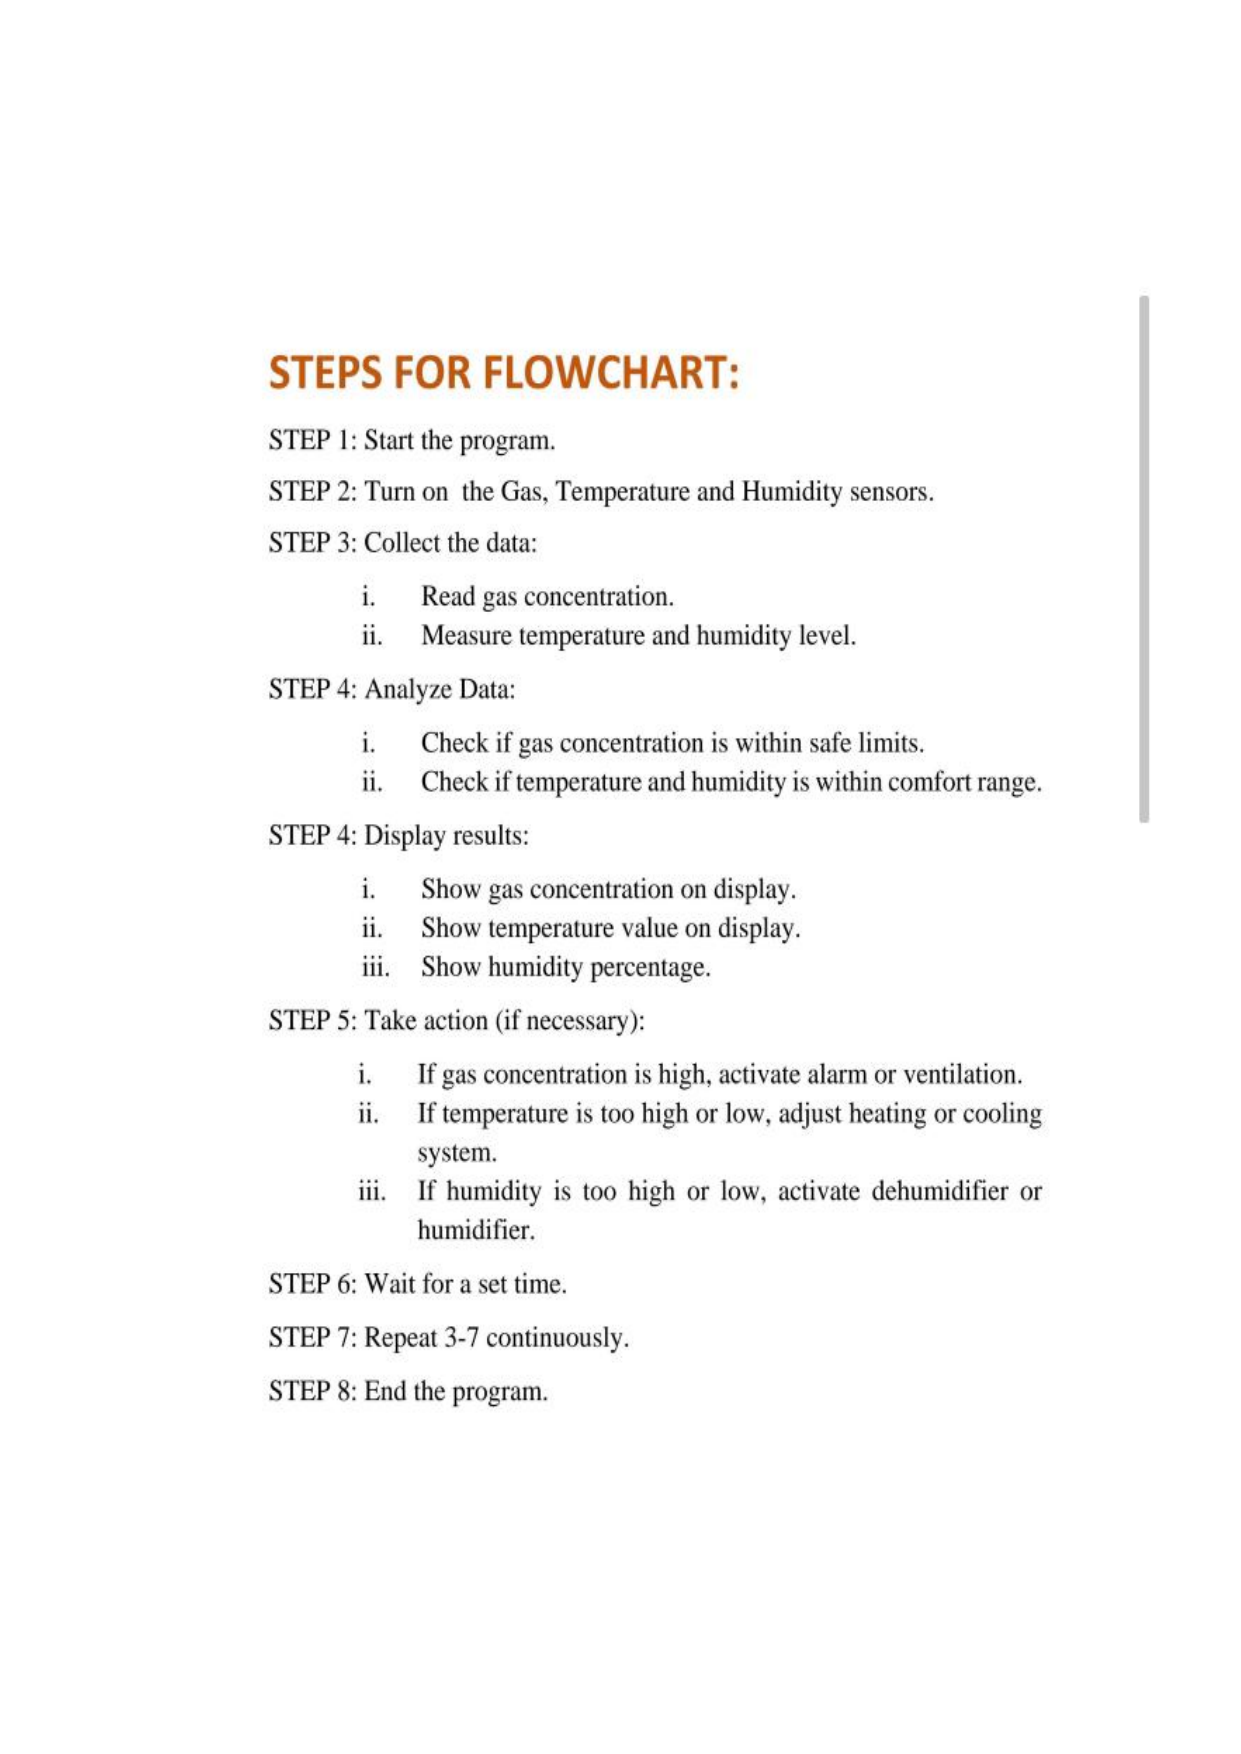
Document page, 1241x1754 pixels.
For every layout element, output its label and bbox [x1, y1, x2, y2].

picture [150, 150, 1162, 1604]
